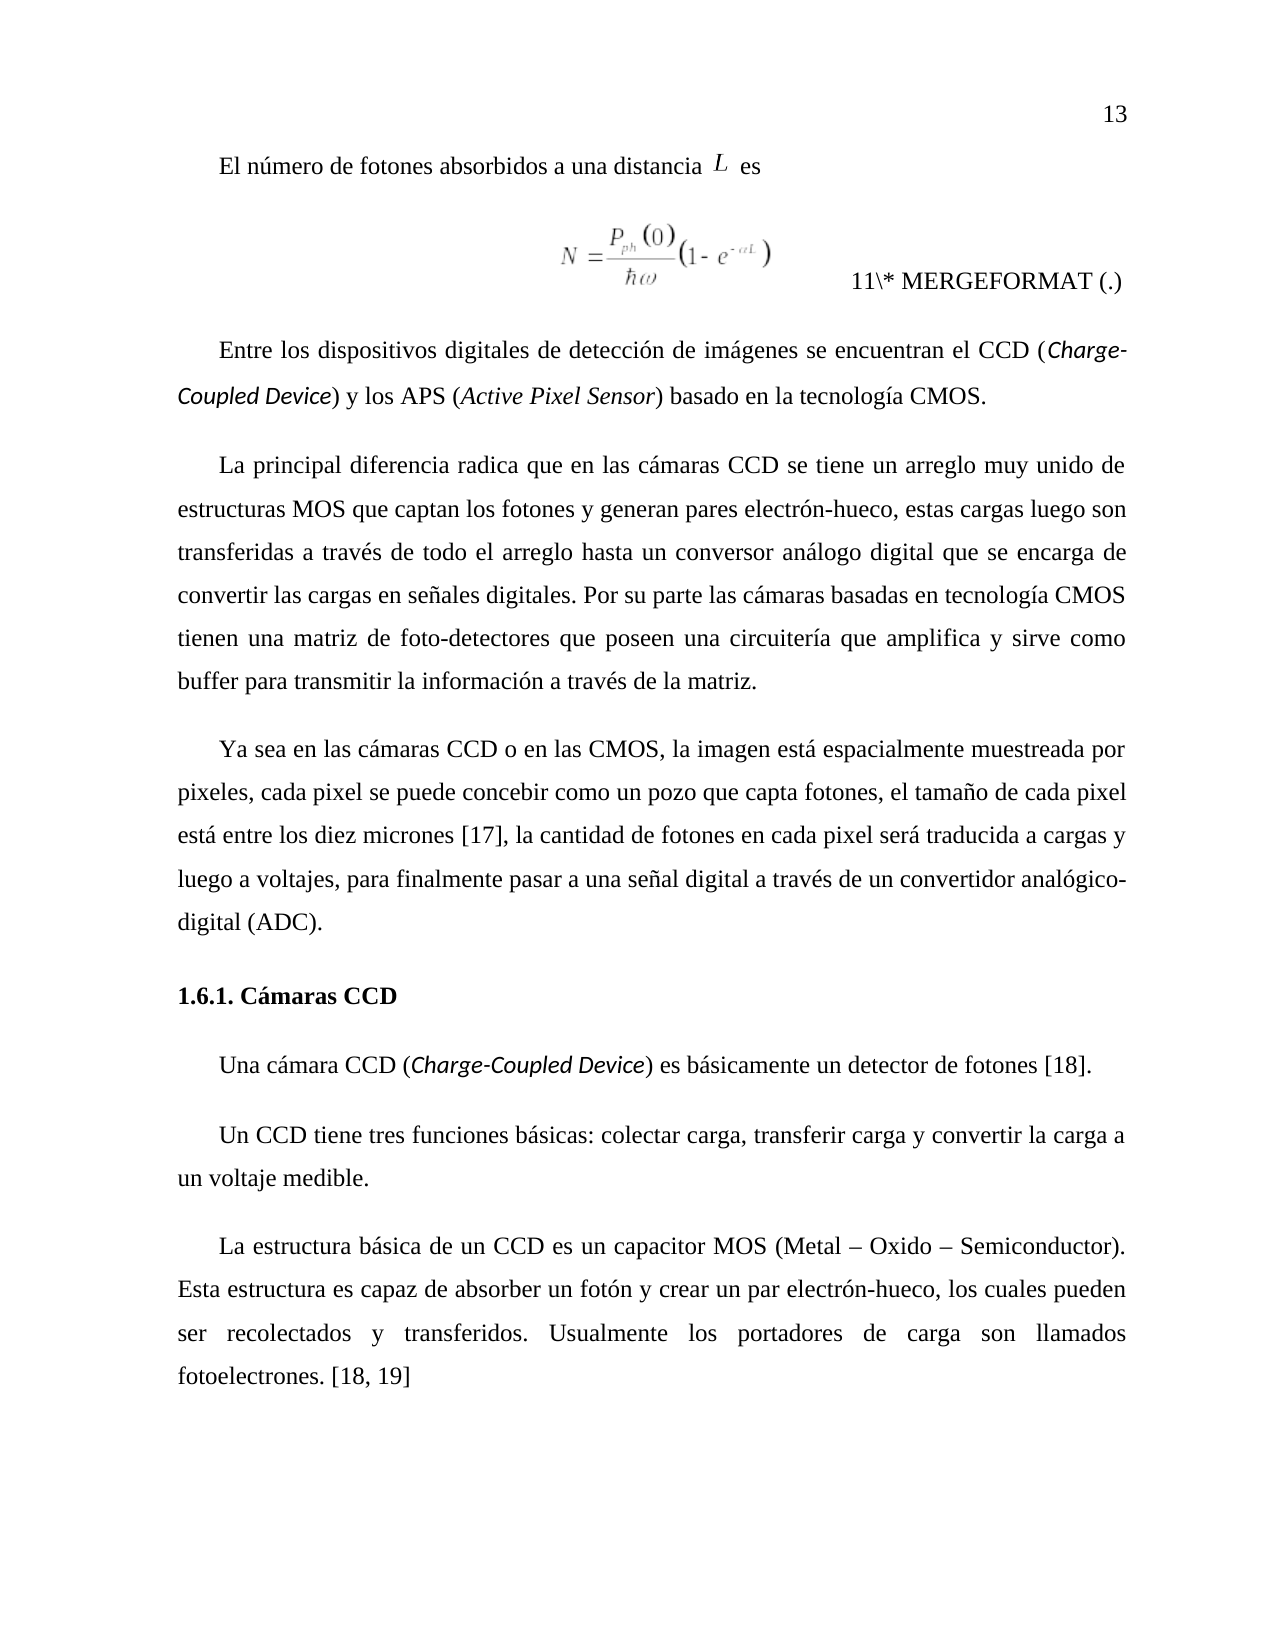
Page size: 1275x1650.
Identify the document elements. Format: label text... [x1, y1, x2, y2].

text Un CCD tiene tres funciones básicas: colectar carga, transferir carga y convertir la carga a un voltaje medible. [177, 1120, 1127, 1192]
text El número de fotones absorbidos a una distancia es [177, 148, 1127, 180]
subtitle Cámaras CCD [177, 981, 1127, 1010]
text Una cámara CCD (Charge-Coupled Device) es básicamente un detector de fotones [18]. [177, 1049, 1127, 1080]
text Entre los dispositivos digitales de detección de imágenes se encuentran el CCD (Charge-Coupled Device) y los APS (Active Pixel Sensor) basado en la tecnología CMOS. [177, 334, 1127, 410]
text Ya sea en las cámaras CCD o en las CMOS, la imagen está espacialmente muestreada por pixeles, cada pixel se puede concebir como un pozo que capta fotones, el tamaño de cada pixel está entre los diez micrones [17], la cantidad de fotones en cada pixel será traducida a cargas y luego a voltajes, para finalmente pasar a una señal digital a través de un convertidor analógico-digital (ADC). [177, 734, 1127, 936]
text La principal diferencia radica que en las cámaras CCD se tiene un arreglo muy unido de estructuras MOS que captan los fotones y generan pares electrón-hueco, estas cargas luego son transferidas a través de todo el arreglo hasta un conversor análogo digital que se encarga de convertir las cargas en señales digitales. Por su parte las cámaras basadas en tecnología CMOS tienen una matriz de foto-detectores que poseen una circuitería que amplifica y sirve como buffer para transmitir la información a través de la matriz. [177, 451, 1127, 695]
text La estructura básica de un CCD es un capacitor MOS (Metal – Oxido – Semiconductor). Esta estructura es capaz de absorber un fotón y crear un par electrón-hueco, los cuales pueden ser recolectados y transferidos. Usualmente los portadores de carga son llamados fotoelectrones. [18, 19] [177, 1231, 1127, 1389]
